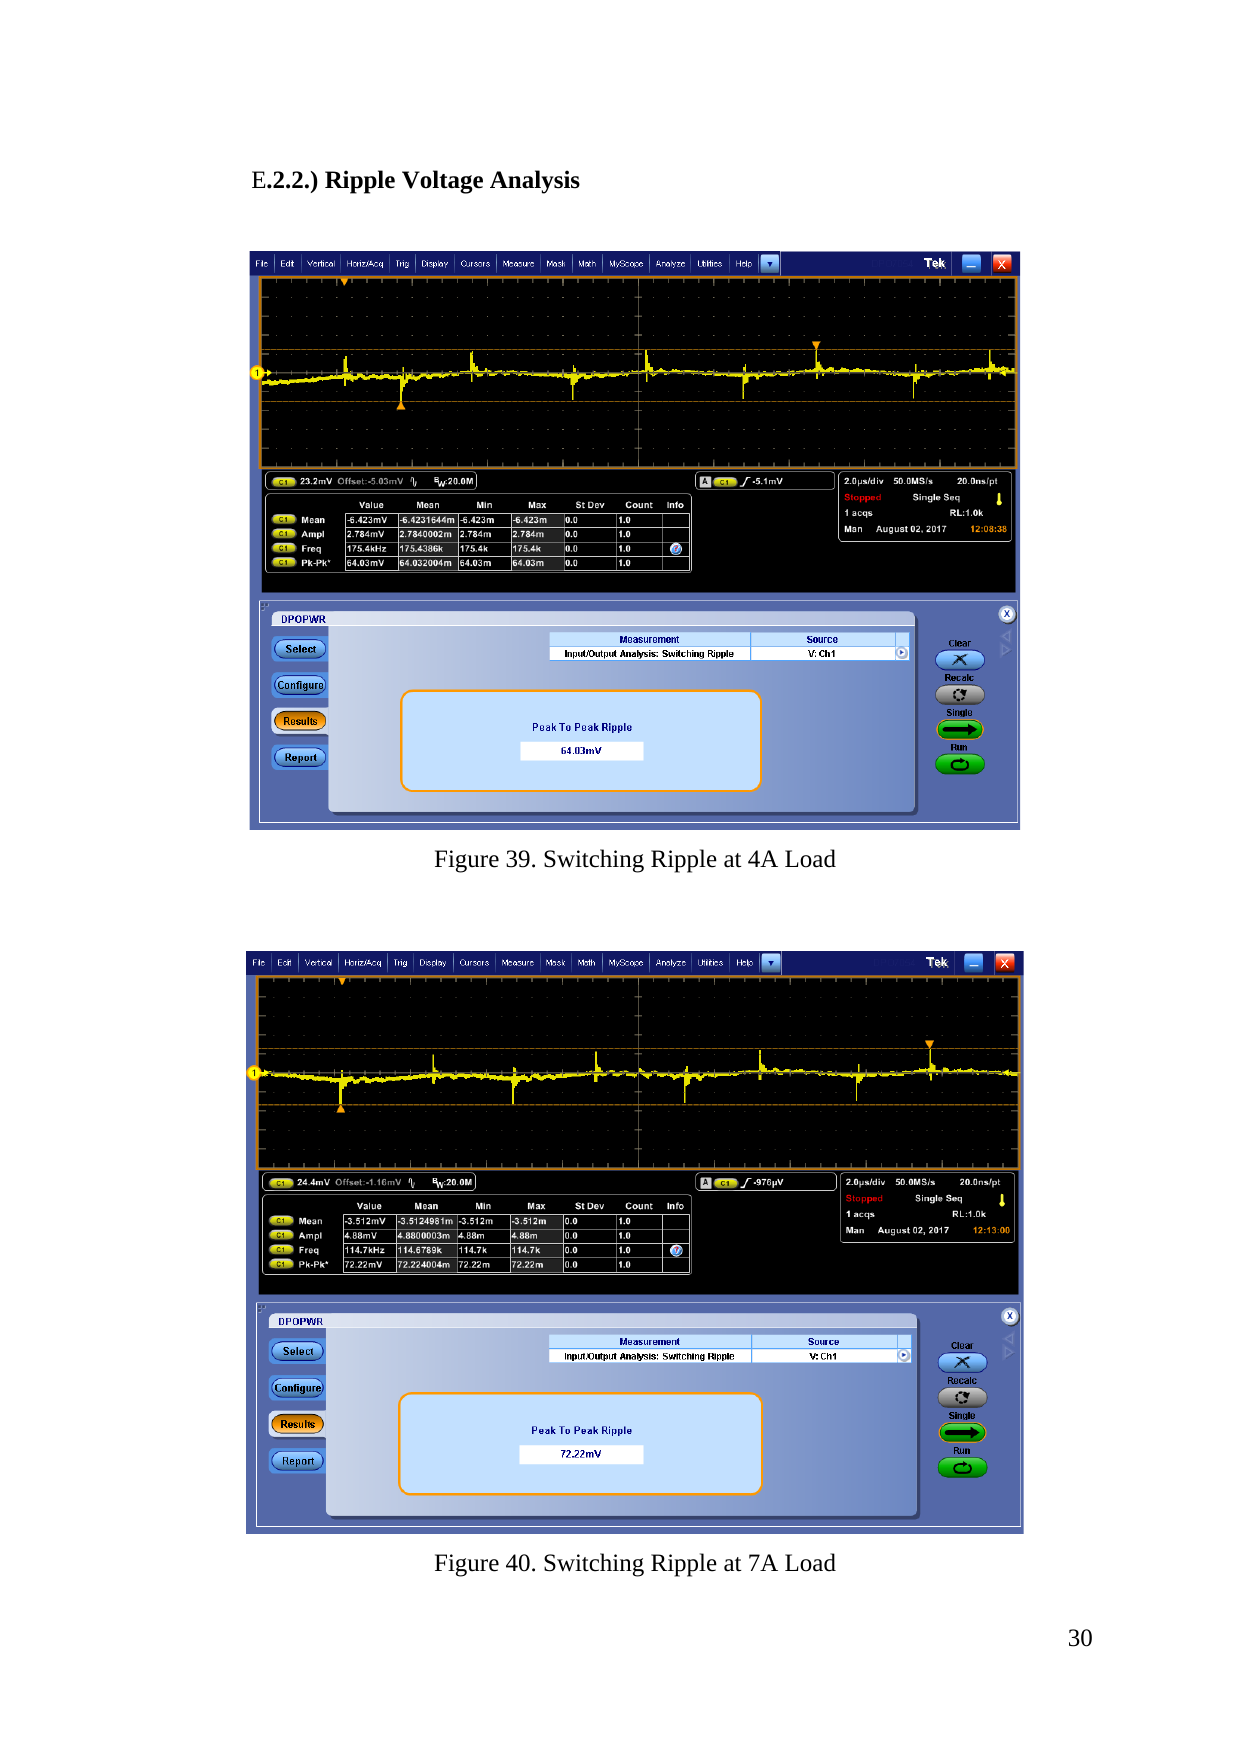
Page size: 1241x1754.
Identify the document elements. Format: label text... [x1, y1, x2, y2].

picture [249, 251, 1021, 830]
text Figure 39. Switching Ripple at 4A Load [177, 844, 1092, 873]
text Figure 40. Switching Ripple at 7A Load [177, 1548, 1092, 1577]
text E.2.2.) Ripple Voltage Analysis [177, 165, 1092, 194]
picture [246, 951, 1024, 1534]
